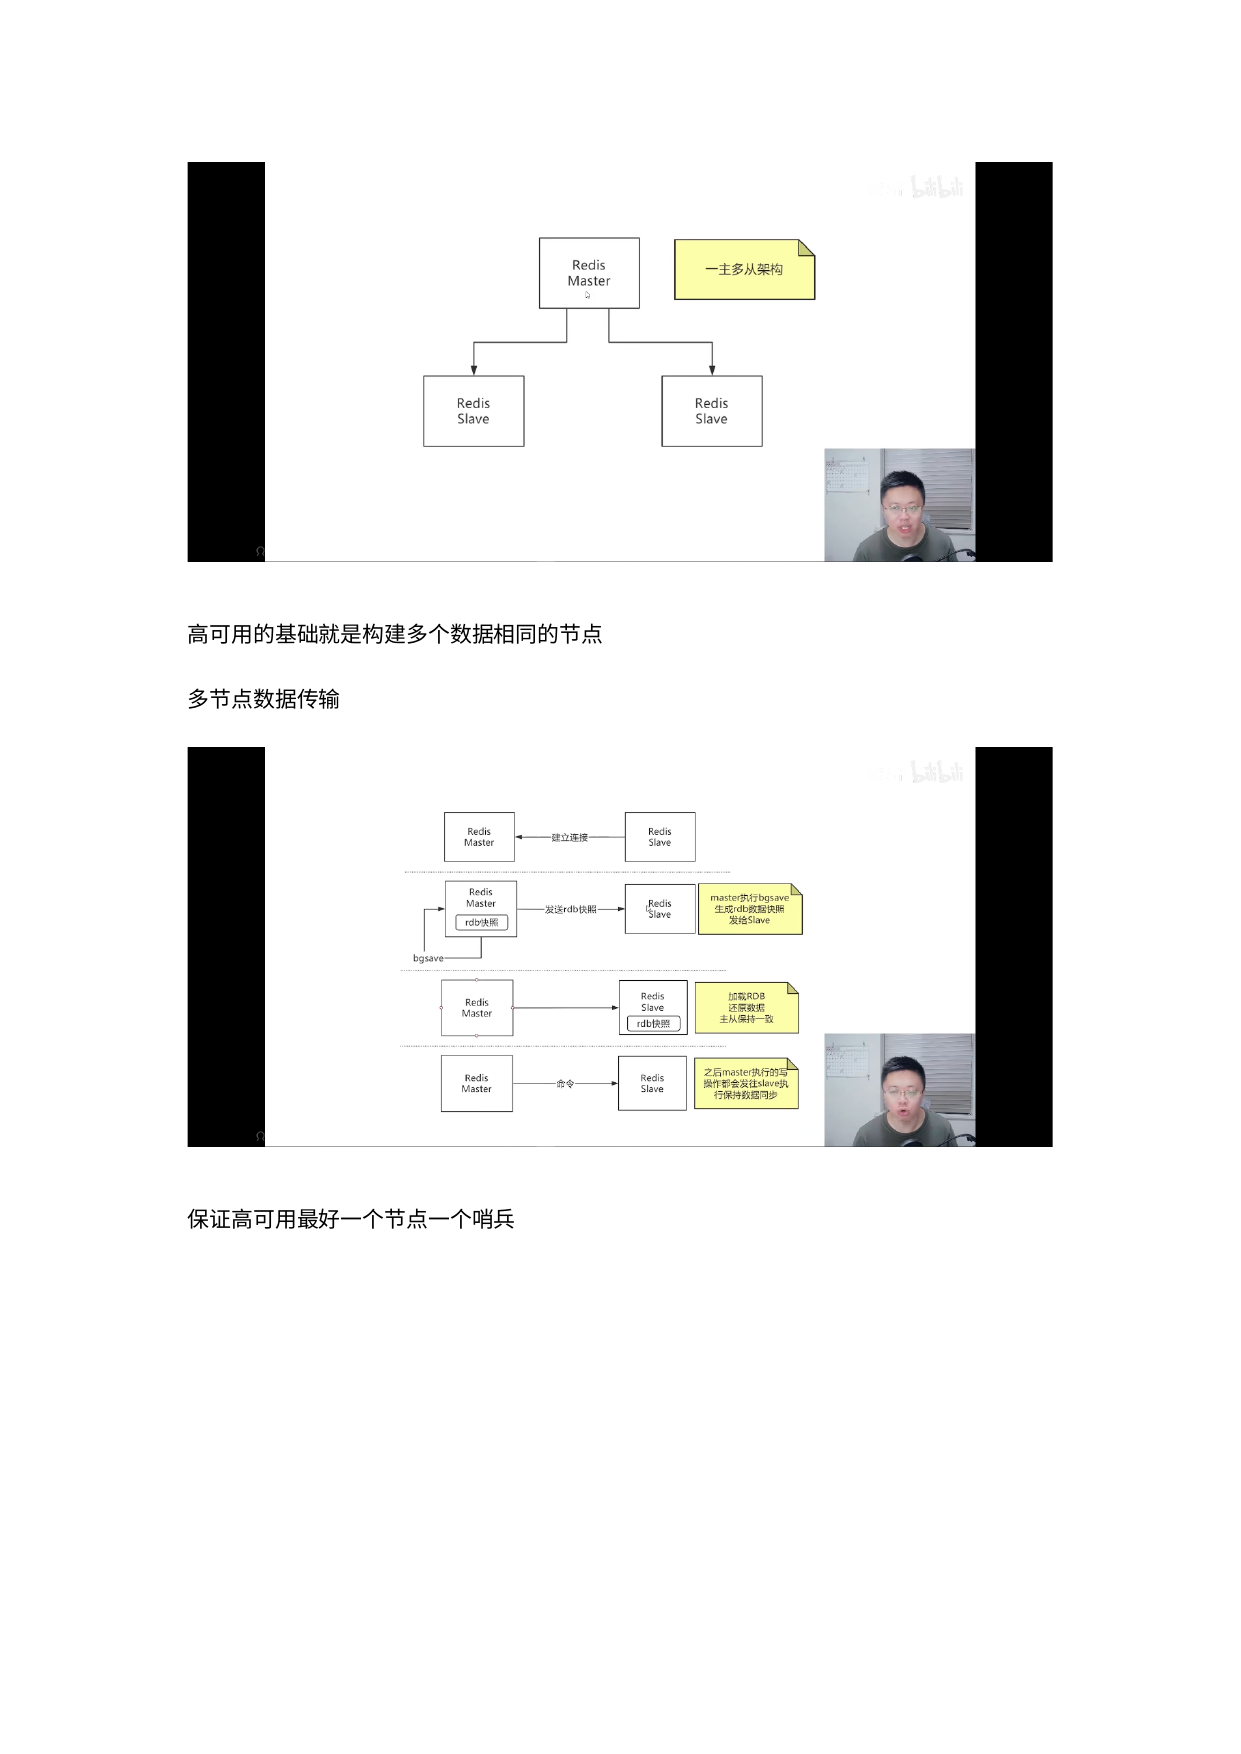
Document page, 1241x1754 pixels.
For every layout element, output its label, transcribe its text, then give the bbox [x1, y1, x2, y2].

text 高可用的基础就是构建多个数据相同的节点 [187, 617, 1053, 649]
text 保证高可用最好一个节点一个哨兵 [187, 1202, 1053, 1234]
picture [187, 162, 1053, 562]
picture [187, 747, 1053, 1147]
text 多节点数据传输 [187, 682, 1053, 714]
